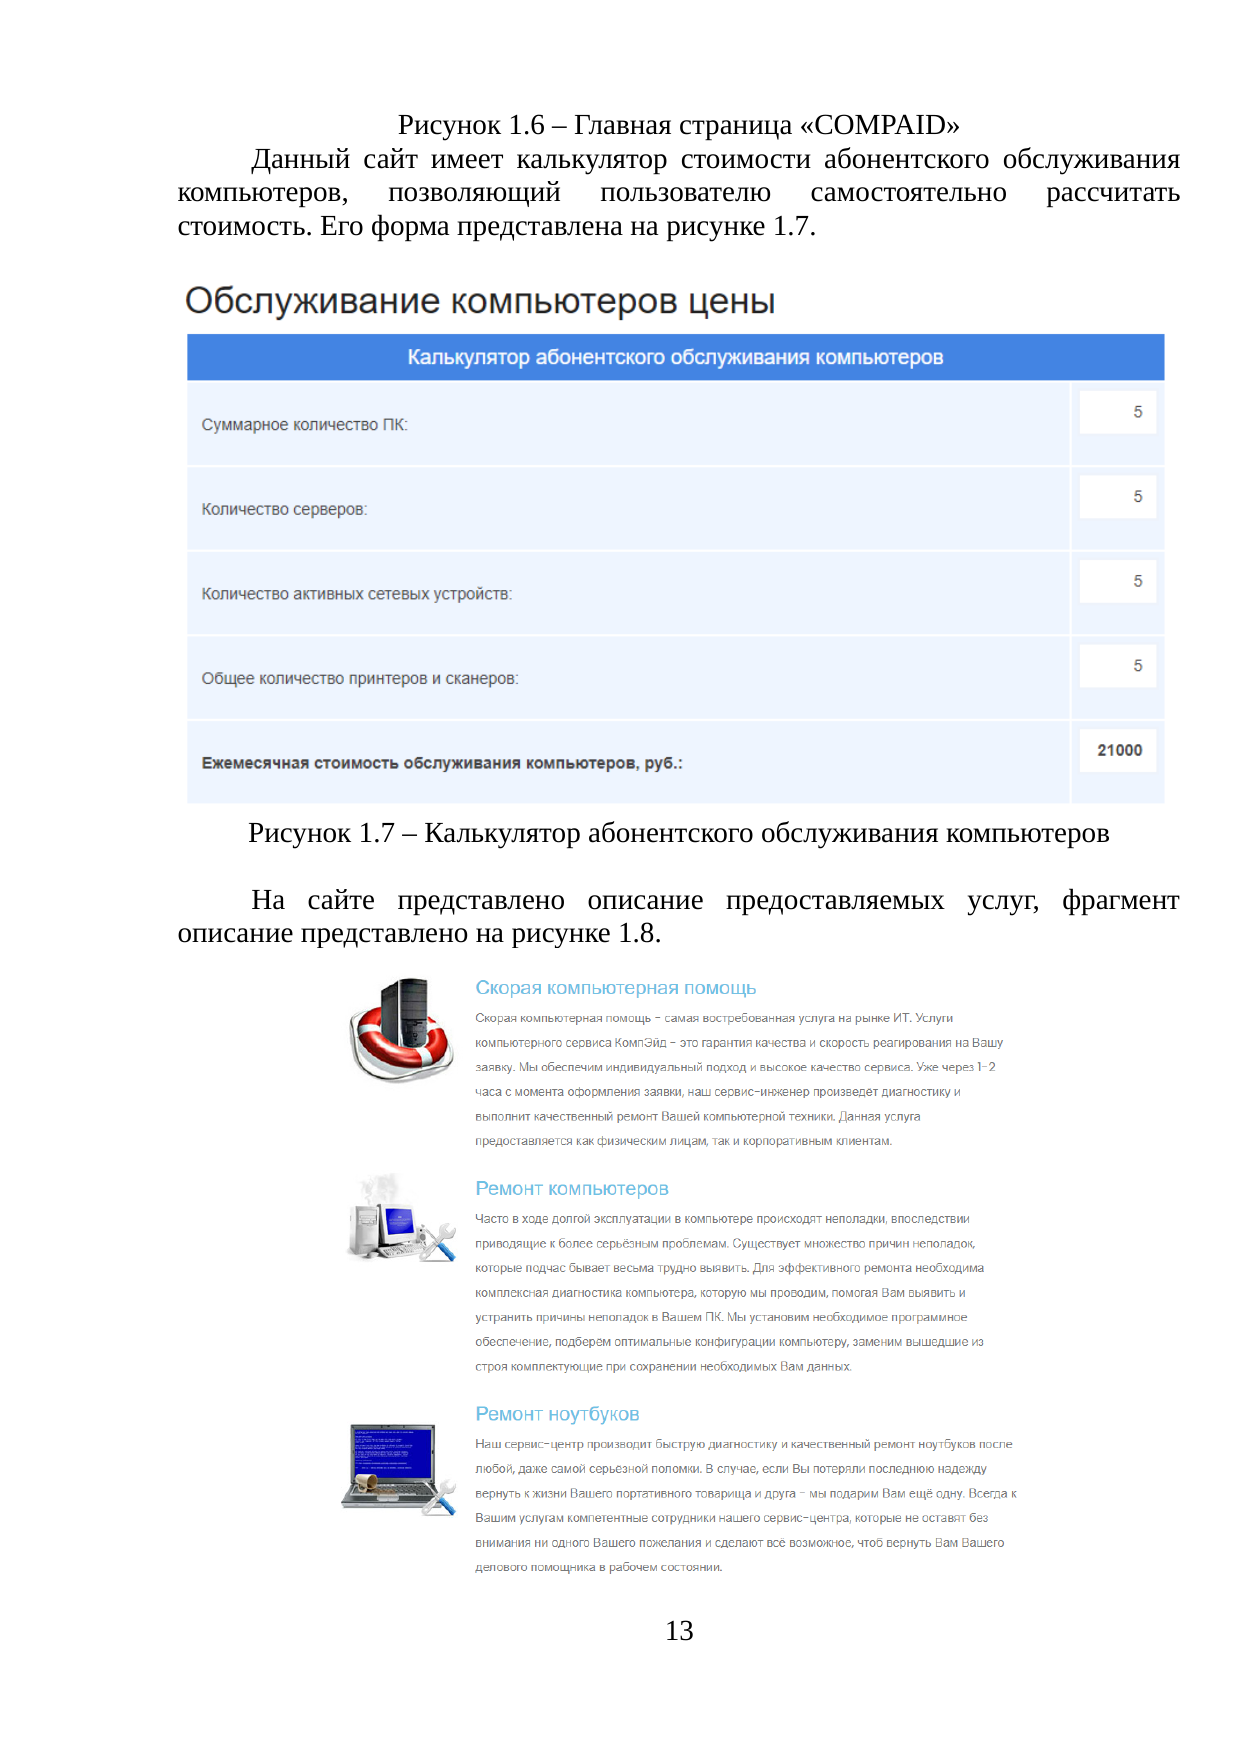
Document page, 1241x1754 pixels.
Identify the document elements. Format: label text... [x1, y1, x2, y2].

text На сайте представлено описание предоставляемых услуг, фрагмент описание представлено на рисунке 1.8. [177, 882, 1181, 949]
text Данный сайт имеет калькулятор стоимости абонентского обслуживания компьютеров, позволяющий пользователю самостоятельно рассчитать стоимость. Его форма представлена на рисунке 1.7. [177, 141, 1181, 242]
picture [304, 948, 1054, 1588]
picture [177, 275, 1182, 815]
text Рисунок 1.6 – Главная страница «COMPAID» [177, 107, 1181, 141]
text Рисунок 1.7 – Калькулятор абонентского обслуживания компьютеров [177, 815, 1181, 848]
